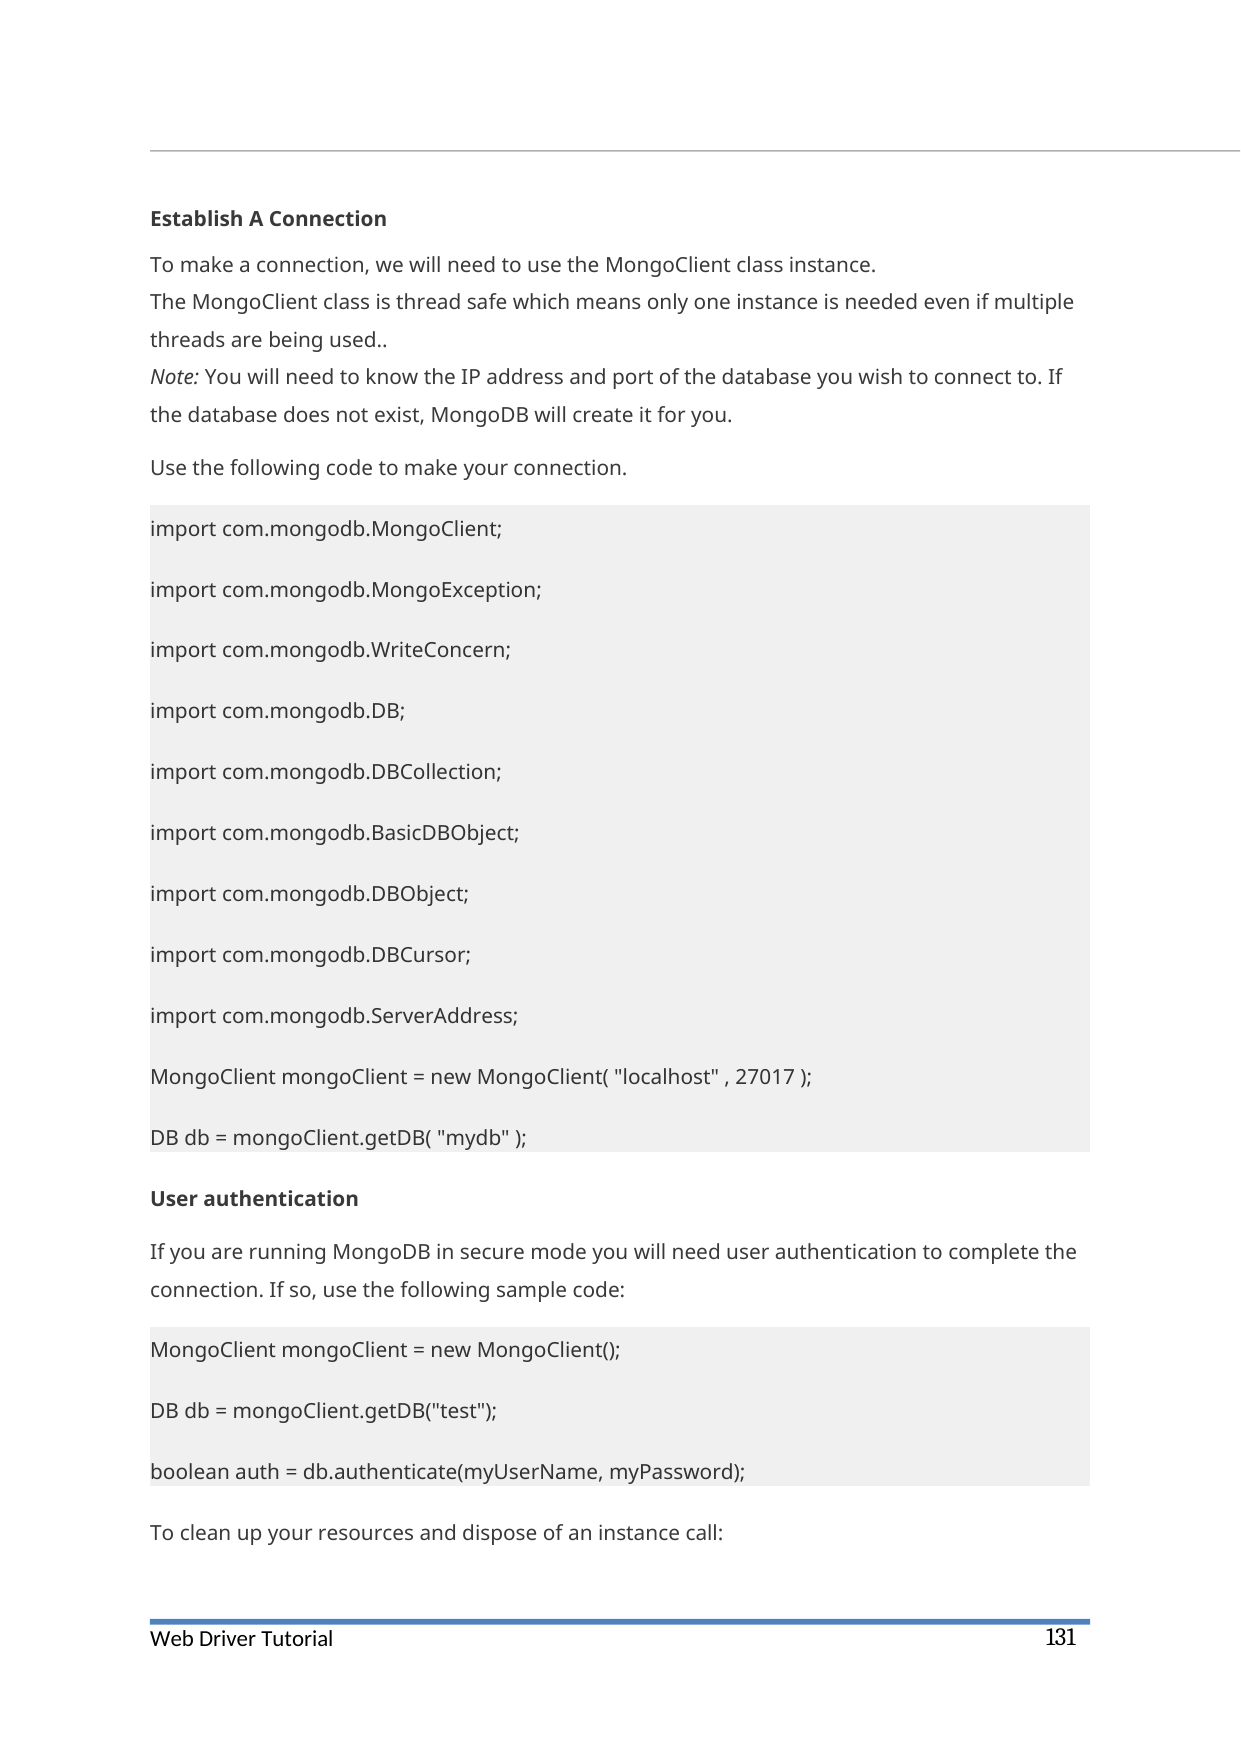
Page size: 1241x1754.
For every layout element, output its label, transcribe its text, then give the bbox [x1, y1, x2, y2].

text import com.mongodb.DB; [150, 687, 1090, 725]
subtitle Establish A Connection [150, 195, 1090, 233]
text Use the following code to make your connection. [150, 444, 1090, 481]
text import com.mongodb.DBCollection; [150, 748, 1090, 786]
text DB db = mongoClient.getDB("test"); [150, 1387, 1090, 1425]
text If you are running MongoDB in secure mode you will need user authentication to complete the connection. If so, use the following sample code: [150, 1228, 1090, 1303]
text MongoClient mongoClient = new MongoClient(); [150, 1327, 1090, 1364]
text import com.mongodb.BasicDBObject; [150, 809, 1090, 847]
text import com.mongodb.MongoClient; [150, 505, 1090, 542]
text import com.mongodb.MongoException; [150, 566, 1090, 603]
text import com.mongodb.DBObject; [150, 870, 1090, 908]
text boolean auth = db.authenticate(myUserName, myPassword); [150, 1448, 1090, 1486]
text import com.mongodb.ServerAddress; [150, 992, 1090, 1030]
text MongoClient mongoClient = new MongoClient( "localhost" , 27017 ); [150, 1053, 1090, 1091]
text import com.mongodb.WriteConcern; [150, 627, 1090, 664]
text DB db = mongoClient.getDB( "mydb" ); [150, 1114, 1090, 1152]
text import com.mongodb.DBCursor; [150, 931, 1090, 969]
text Note: You will need to know the IP address and port of the database you wish to connect to. If the database does not exist, MongoDB will create it for you. [150, 353, 1090, 428]
text To make a connection, we will need to use the MongoClient class instance. The MongoClient class is thread safe which means only one instance is needed even if multiple threads are being used.. [150, 241, 1090, 353]
subtitle User authentication [150, 1175, 1090, 1212]
text To clean up your resources and dispose of an instance call: [150, 1509, 1090, 1547]
